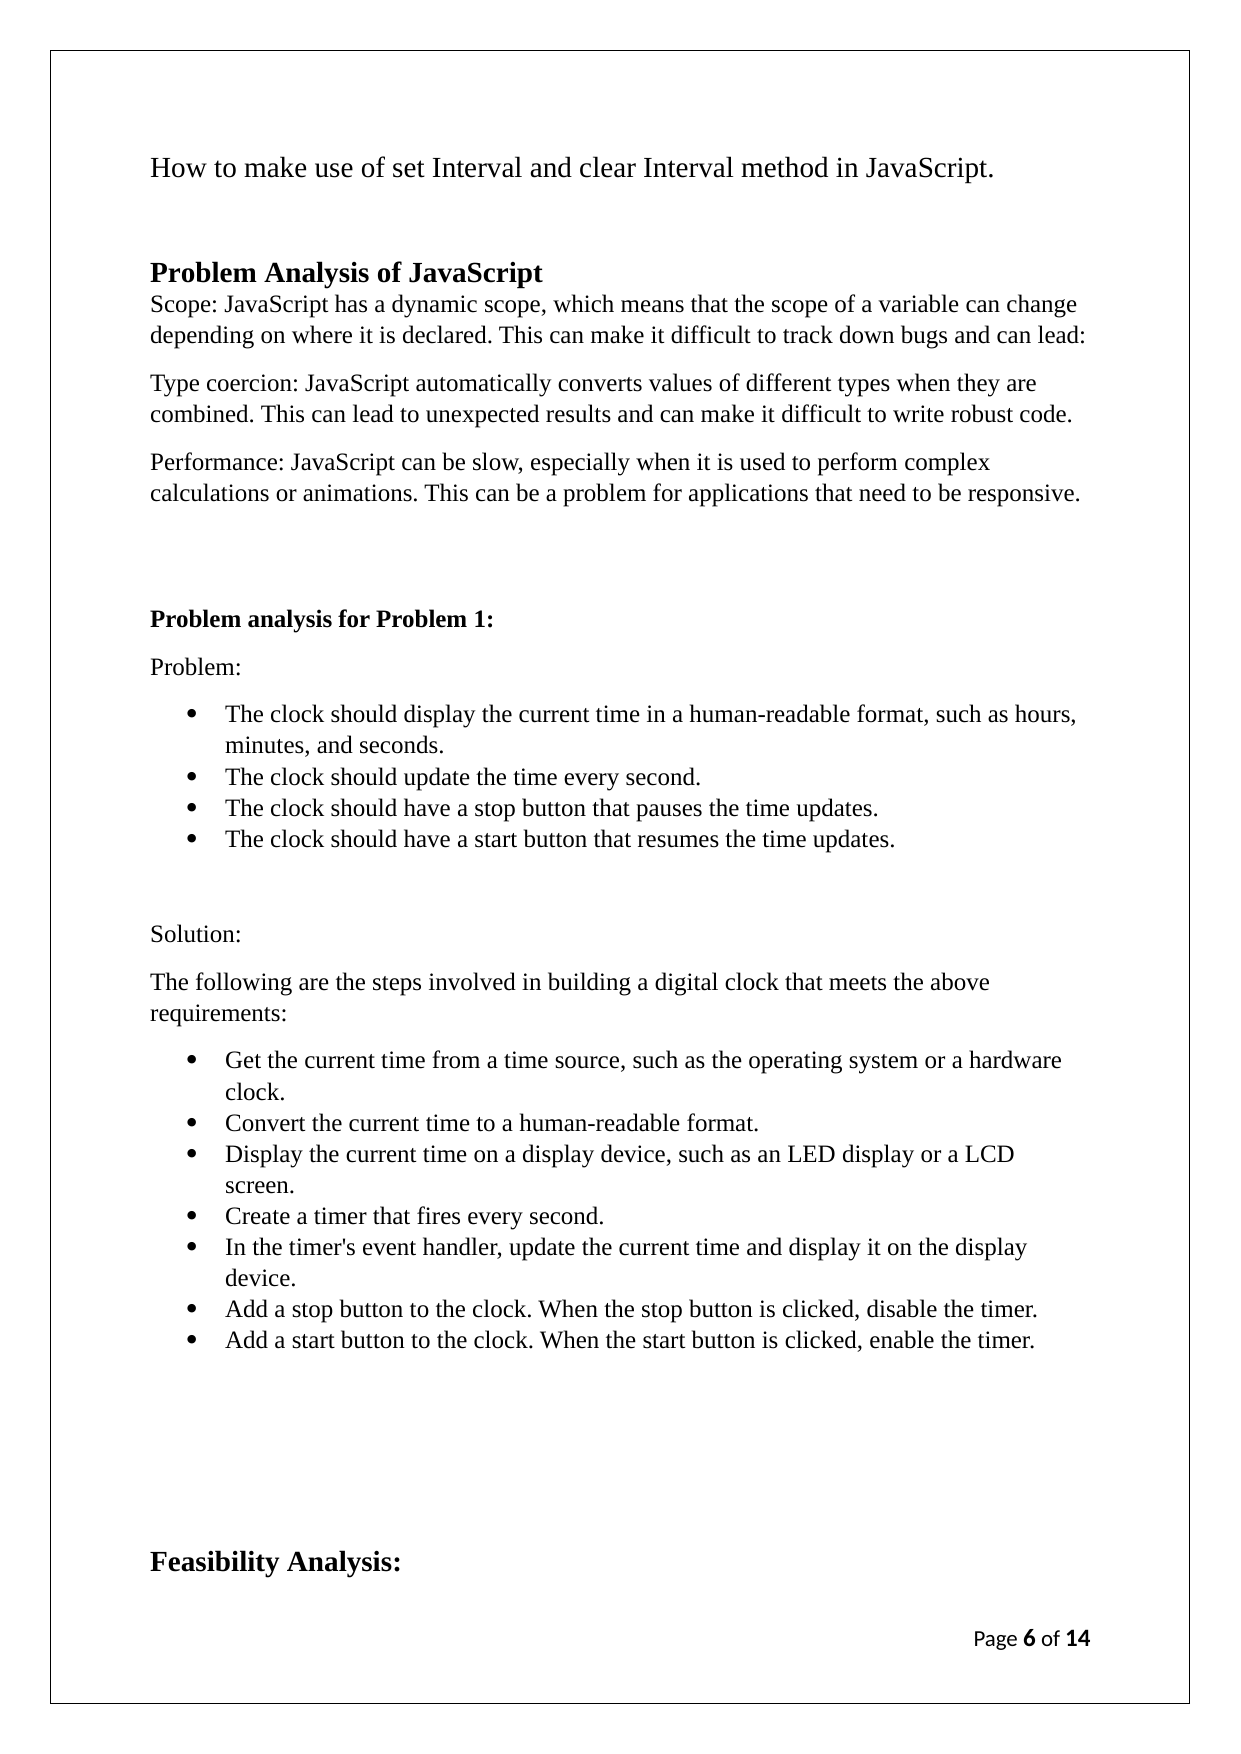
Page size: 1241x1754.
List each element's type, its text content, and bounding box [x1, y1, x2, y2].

text Problem analysis for Problem 1: [150, 604, 1090, 633]
text Type coercion: JavaScript automatically converts values of different types when they are combined. This can lead to unexpected results and can make it difficult to write robust code. [150, 368, 1090, 428]
list Add a stop button to the clock. When the stop button is clicked, disable the timer. [187, 1294, 1090, 1323]
text How to make use of set Interval and clear Interval method in JavaScript. [150, 150, 1090, 183]
list Add a start button to the clock. When the start button is clicked, enable the timer. [187, 1325, 1090, 1354]
list In the timer's event handler, update the current time and display it on the display device. [187, 1232, 1090, 1292]
list Create a timer that fires every second. [187, 1201, 1090, 1229]
list The clock should update the time every second. [187, 762, 1090, 790]
text Problem: [150, 652, 1090, 681]
subtitle Problem Analysis of JavaScript [150, 256, 1090, 289]
subtitle Feasibility Analysis: [150, 1544, 1090, 1578]
text The following are the steps involved in building a digital clock that meets the above requirements: [150, 967, 1090, 1027]
list The clock should have a start button that resumes the time updates. [187, 824, 1090, 852]
list Convert the current time to a human-readable format. [187, 1108, 1090, 1136]
text Scope: JavaScript has a dynamic scope, which means that the scope of a variable can change depending on where it is declared. This can make it difficult to track down bugs and can lead: [150, 289, 1090, 349]
list Get the current time from a time source, such as the operating system or a hardware clock. [187, 1046, 1090, 1105]
list The clock should have a stop button that pauses the time updates. [187, 793, 1090, 821]
list The clock should display the current time in a human-readable format, such as hours, minutes, and seconds. [187, 699, 1090, 759]
text Solution: [150, 919, 1090, 948]
text Performance: JavaScript can be slow, especially when it is used to perform complex calculations or animations. This can be a problem for applications that need to be responsive. [150, 447, 1090, 506]
list Display the current time on a display device, such as an LED display or a LCD screen. [187, 1139, 1090, 1198]
